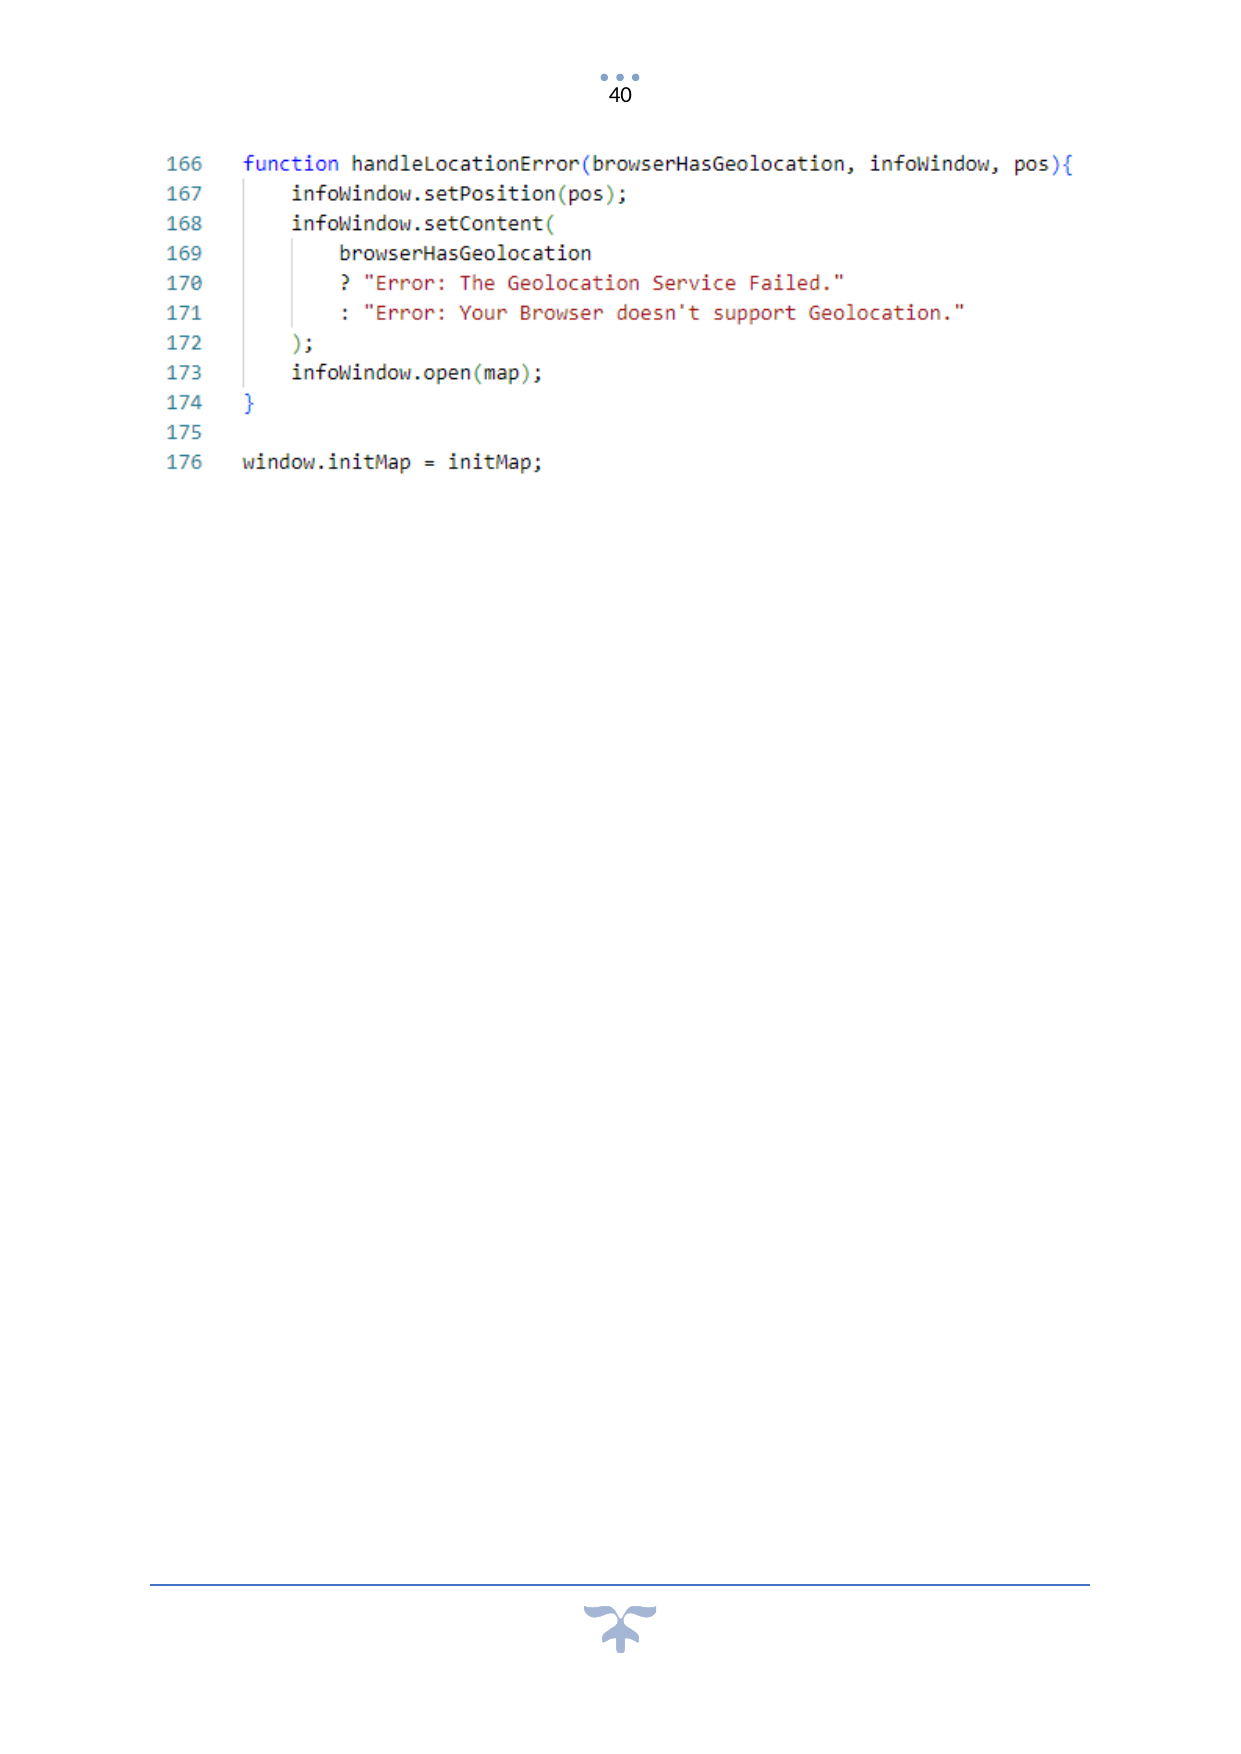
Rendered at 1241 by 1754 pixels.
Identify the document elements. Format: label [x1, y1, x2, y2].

picture [160, 150, 1080, 477]
